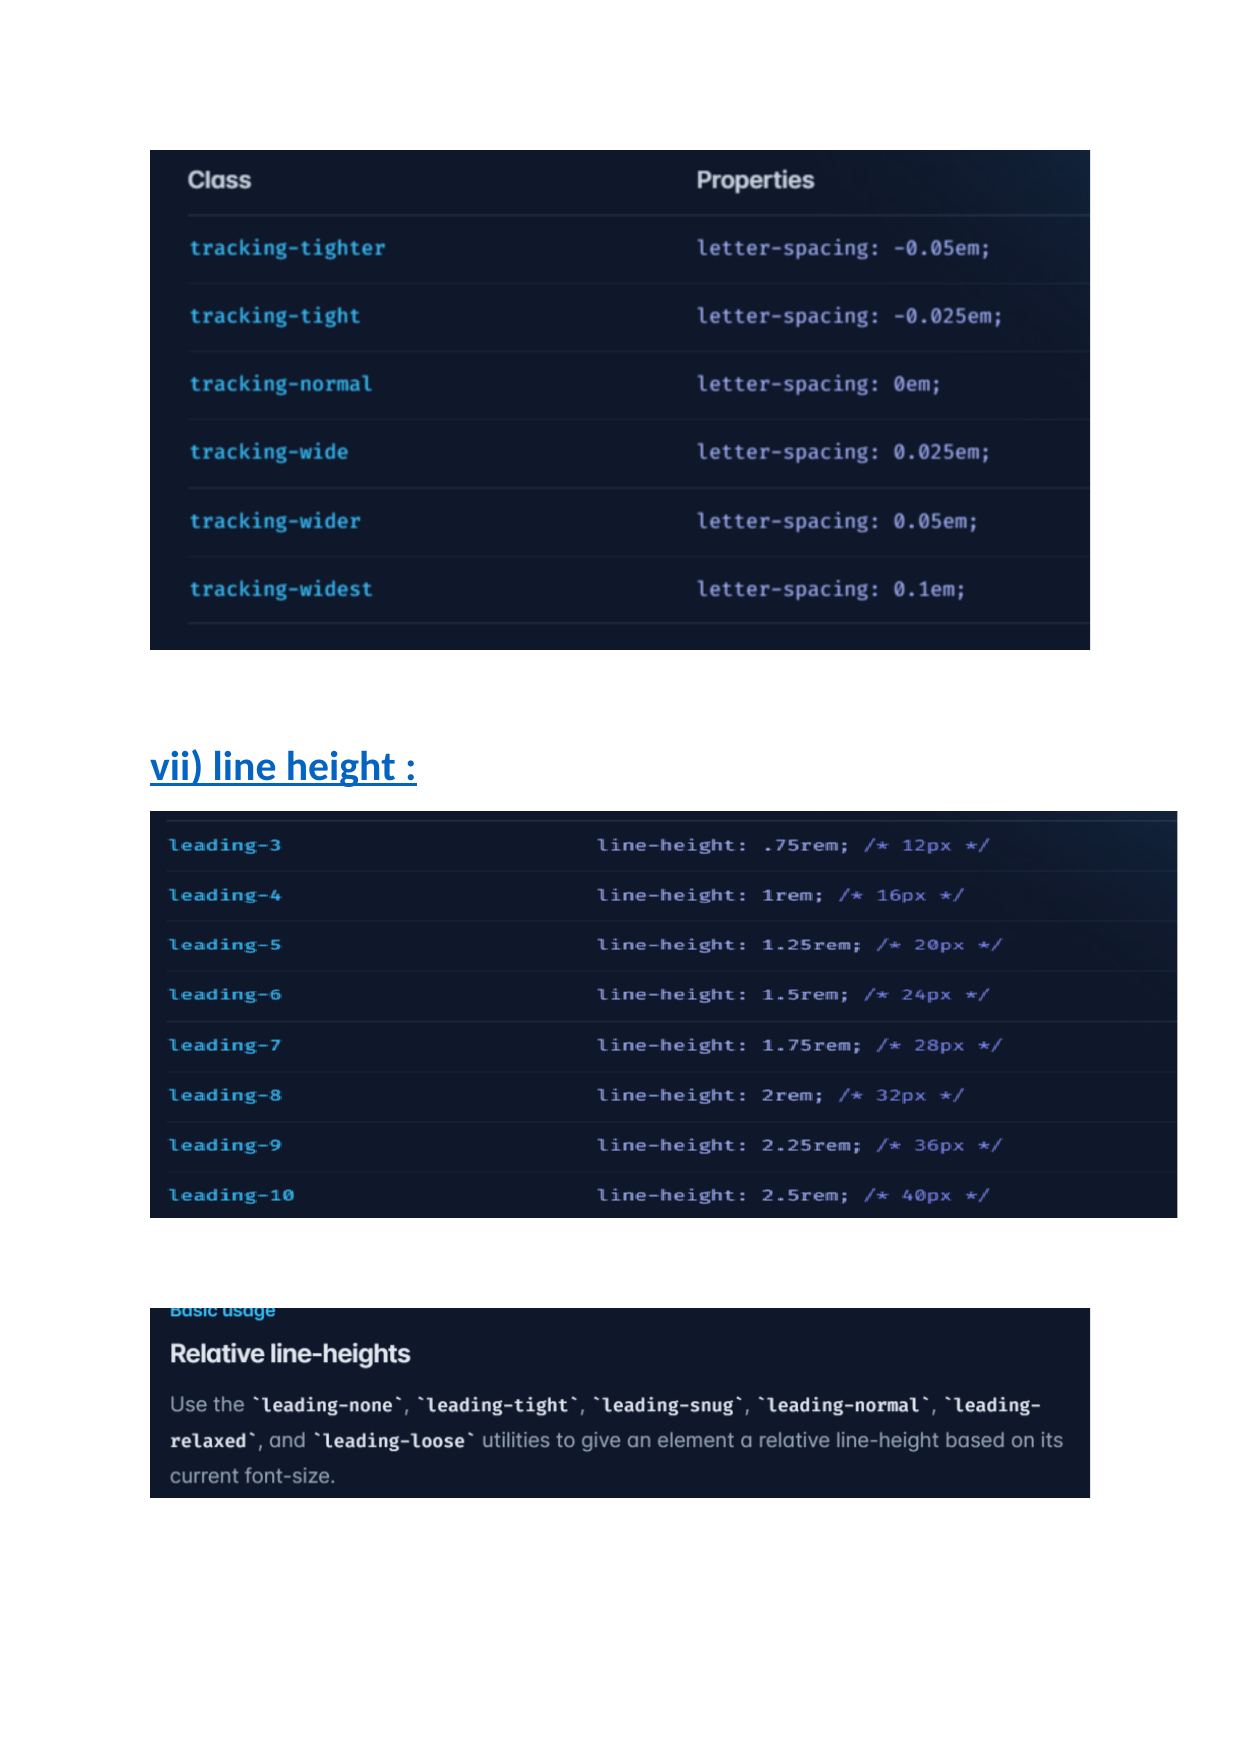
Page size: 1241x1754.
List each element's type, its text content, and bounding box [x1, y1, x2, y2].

picture [150, 811, 1178, 1218]
picture [150, 1308, 1091, 1498]
text vii) line height : [150, 740, 1090, 791]
picture [150, 150, 1091, 650]
